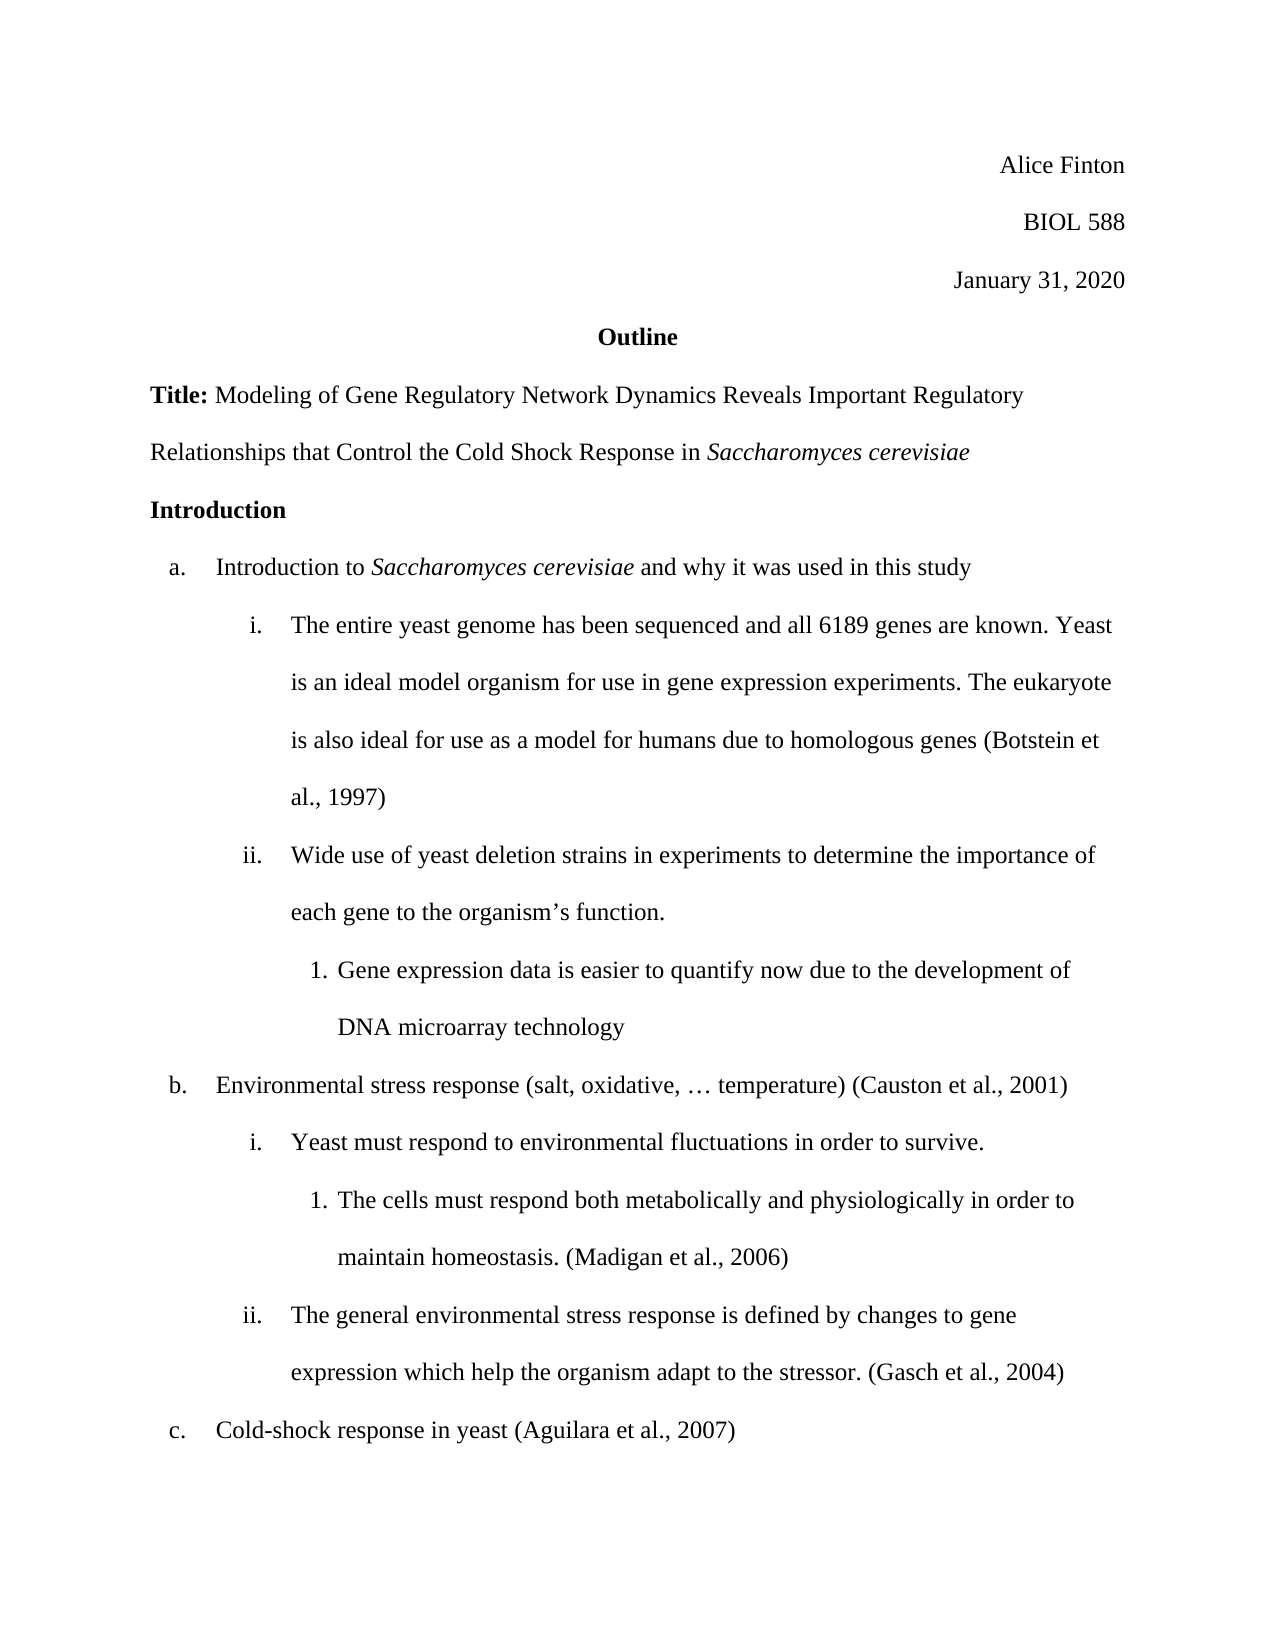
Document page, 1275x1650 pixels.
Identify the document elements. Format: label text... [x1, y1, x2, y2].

list The general environmental stress response is defined by changes to gene expression which help the organism adapt to the stressor. (Gasch et al., 2004) [262, 1300, 1125, 1386]
text BIOL 588 [150, 207, 1125, 236]
list Wide use of yeast deletion strains in experiments to determine the importance of each gene to the organism’s function. [262, 840, 1125, 926]
text Introduction [150, 495, 1125, 524]
list The entire yeast genome has been sequenced and all 6189 genes are known. Yeast is an ideal model organism for use in gene expression experiments. The eukaryote is also ideal for use as a model for humans due to homologous genes (Botstein et al., 1997) [262, 610, 1125, 811]
list Gene expression data is easier to quantify now due to the development of DNA microarray technology [309, 955, 1125, 1041]
text Title: Modeling of Gene Regulatory Network Dynamics Reveals Important Regulatory Relationships that Control the Cold Shock Response in Saccharomyces cerevisiae [150, 380, 1125, 466]
list The cells must respond both metabolically and physiologically in order to maintain homeostasis. (Madigan et al., 2006) [309, 1185, 1125, 1271]
list Introduction to Saccharomyces cerevisiae and why it was used in this study [169, 552, 1125, 581]
text Outline [150, 322, 1125, 351]
text Alice Finton [150, 150, 1125, 179]
list Environmental stress response (salt, oxidative, … temperature) (Causton et al., 2001) [169, 1070, 1125, 1099]
list Cold-shock response in yeast (Aguilara et al., 2007) [169, 1415, 1125, 1444]
text January 31, 2020 [150, 265, 1125, 294]
list Yeast must respond to environmental fluctuations in order to survive. [262, 1127, 1125, 1156]
